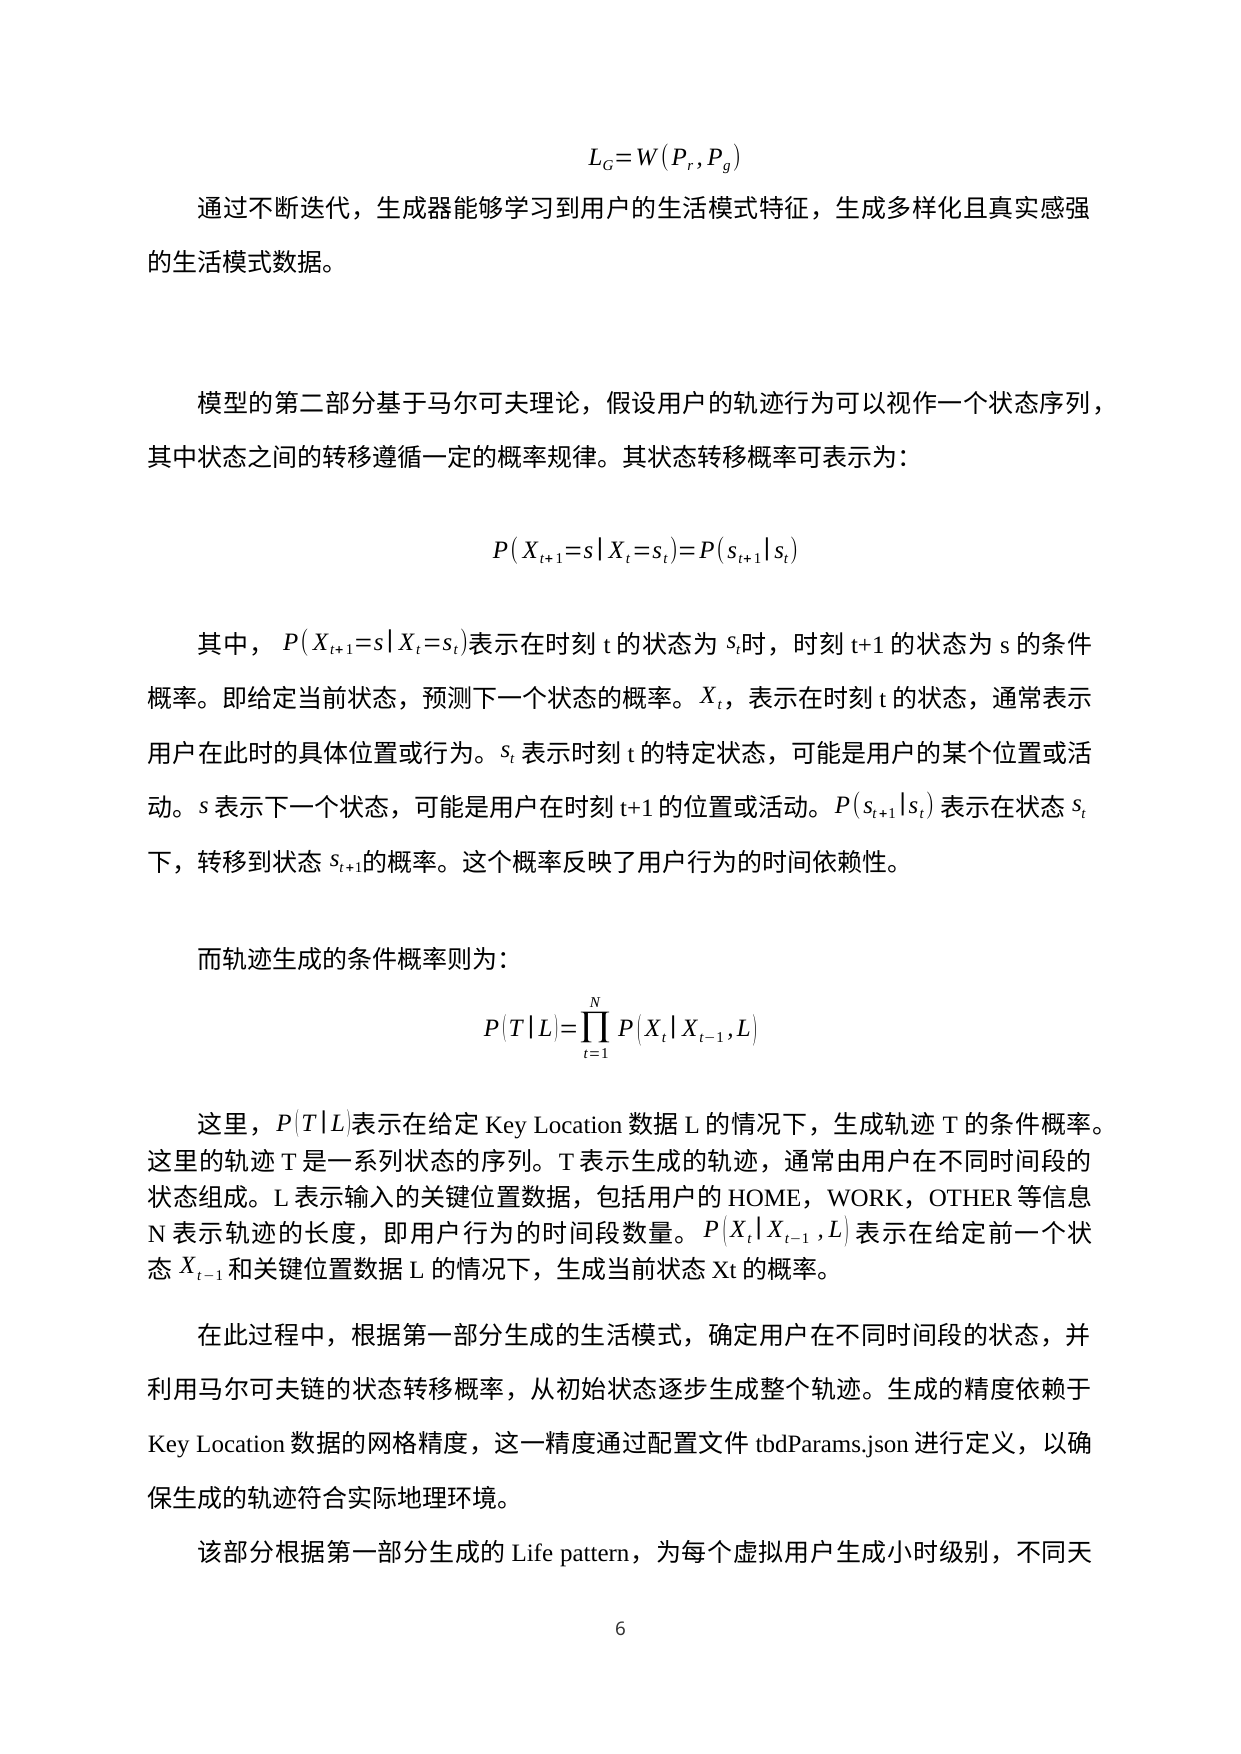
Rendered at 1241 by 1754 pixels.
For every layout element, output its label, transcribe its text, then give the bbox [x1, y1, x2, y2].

text 其中， 表示在时刻 t的状态为 时，时刻 t+1 的状态为 s 的条件概率。即给定当前状态，预测下一个状态的概率。​，表示在时刻 t 的状态，通常表示用户在此时的具体位置或行为。 表示时刻 t 的特定状态，可能是用户的某个位置或活动。 表示下一个状态，可能是用户在时刻 t+1的位置或活动。 表示在状态 下，转移到状态 的概率。这个概率反映了用户行为的时间依赖性。 [148, 624, 1093, 878]
text 而轨迹生成的条件概率则为： [148, 939, 1093, 976]
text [148, 1533, 1093, 1569]
text 在此过程中，根据第一部分生成的生活模式，确定用户在不同时间段的状态，并利用马尔可夫链的状态转移概率，从初始状态逐步生成整个轨迹。生成的精度依赖于Key Location数据的网格精度，这一精度通过配置文件tbdParams.json进行定义，以确保生成的轨迹符合实际地理环境。 [148, 1315, 1093, 1514]
text 这里，表示在给定Key Location数据L的情况下，生成轨迹 T 的条件概率。这里的轨迹T是一系列状态的序列。T表示生成的轨迹，通常由用户在不同时间段的状态组成。L表示输入的关键位置数据，包括用户的HOME，WORK，OTHER等信息。N表示轨迹的长度，即用户行为的时间段数量。 表示在给定前一个状态 和关键位置数据 L 的情况下，生成当前状态 Xt 的概率。 [148, 1105, 1093, 1286]
text 通过不断迭代，生成器能够学习到用户的生活模式特征，生成多样化且真实感强的生活模式数据。 [148, 188, 1093, 279]
text 模型的第二部分基于马尔可夫理论，假设用户的轨迹行为可以视作一个状态序列，其中状态之间的转移遵循一定的概率规律。其状态转移概率可表示为： [148, 383, 1093, 474]
